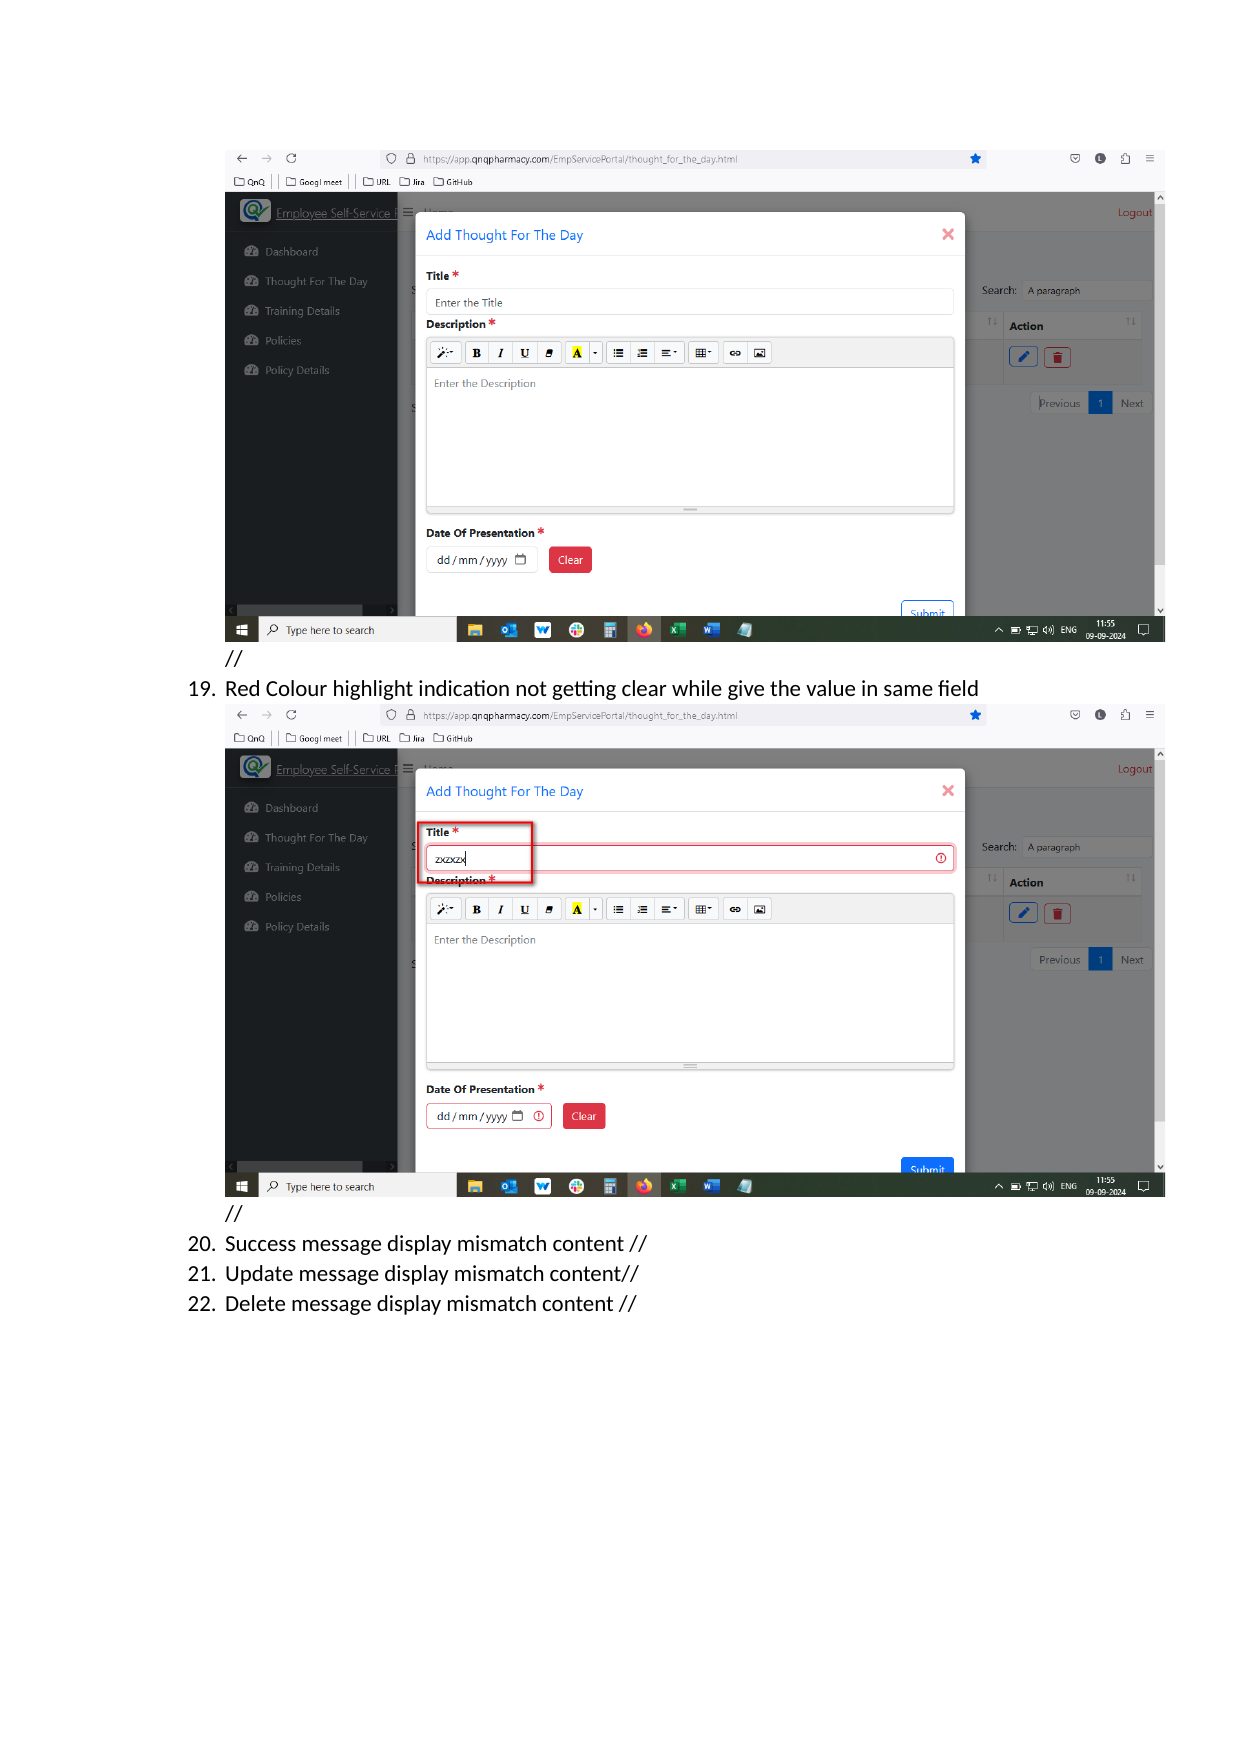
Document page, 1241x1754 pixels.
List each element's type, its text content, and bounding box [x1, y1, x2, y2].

list Update message display mismatch content// [187, 1259, 1090, 1287]
list Delete message display mismatch content // [187, 1289, 1090, 1318]
list Success message display mismatch content // [187, 1229, 1090, 1257]
picture [225, 150, 1166, 642]
picture [225, 704, 1166, 1197]
